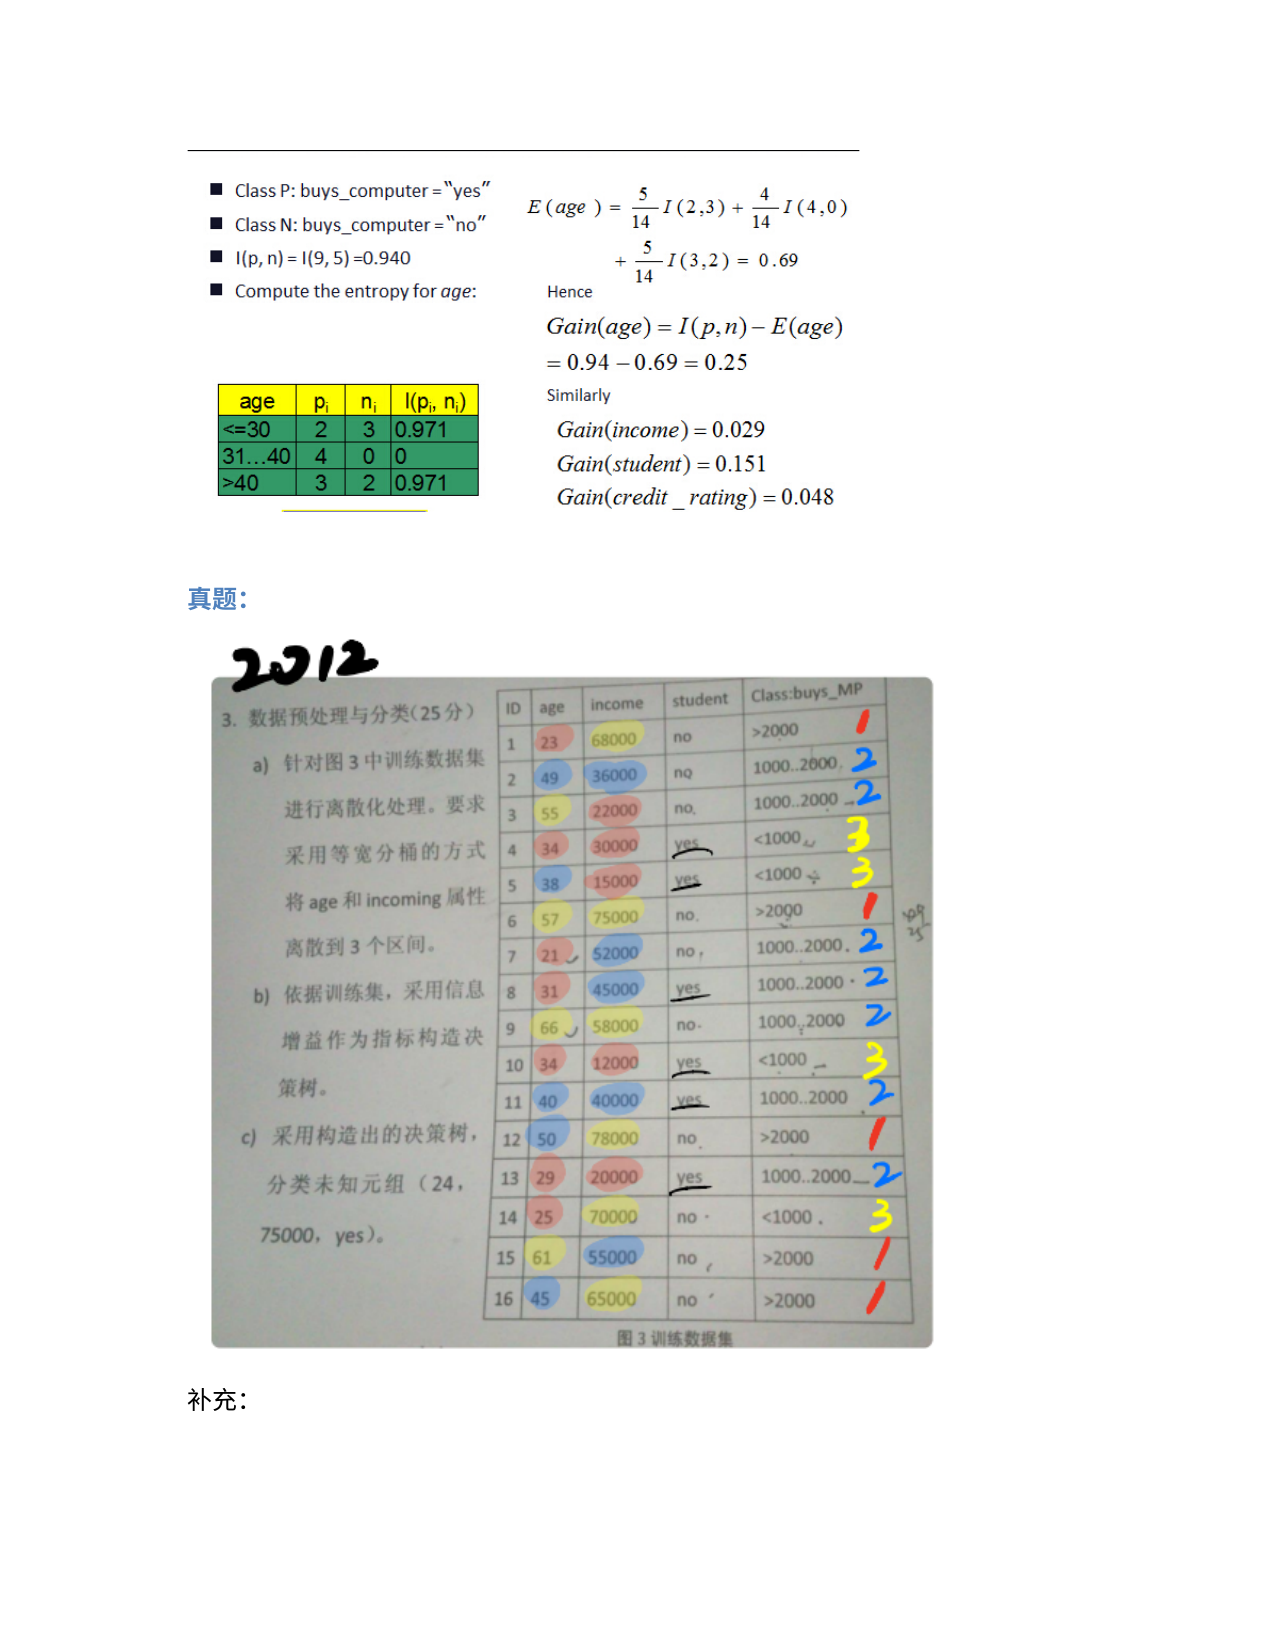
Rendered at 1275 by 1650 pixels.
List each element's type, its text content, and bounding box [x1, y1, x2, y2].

text 补充： [187, 1380, 1087, 1416]
picture [187, 150, 860, 512]
subtitle 真题： [187, 580, 1087, 616]
picture [187, 635, 951, 1362]
